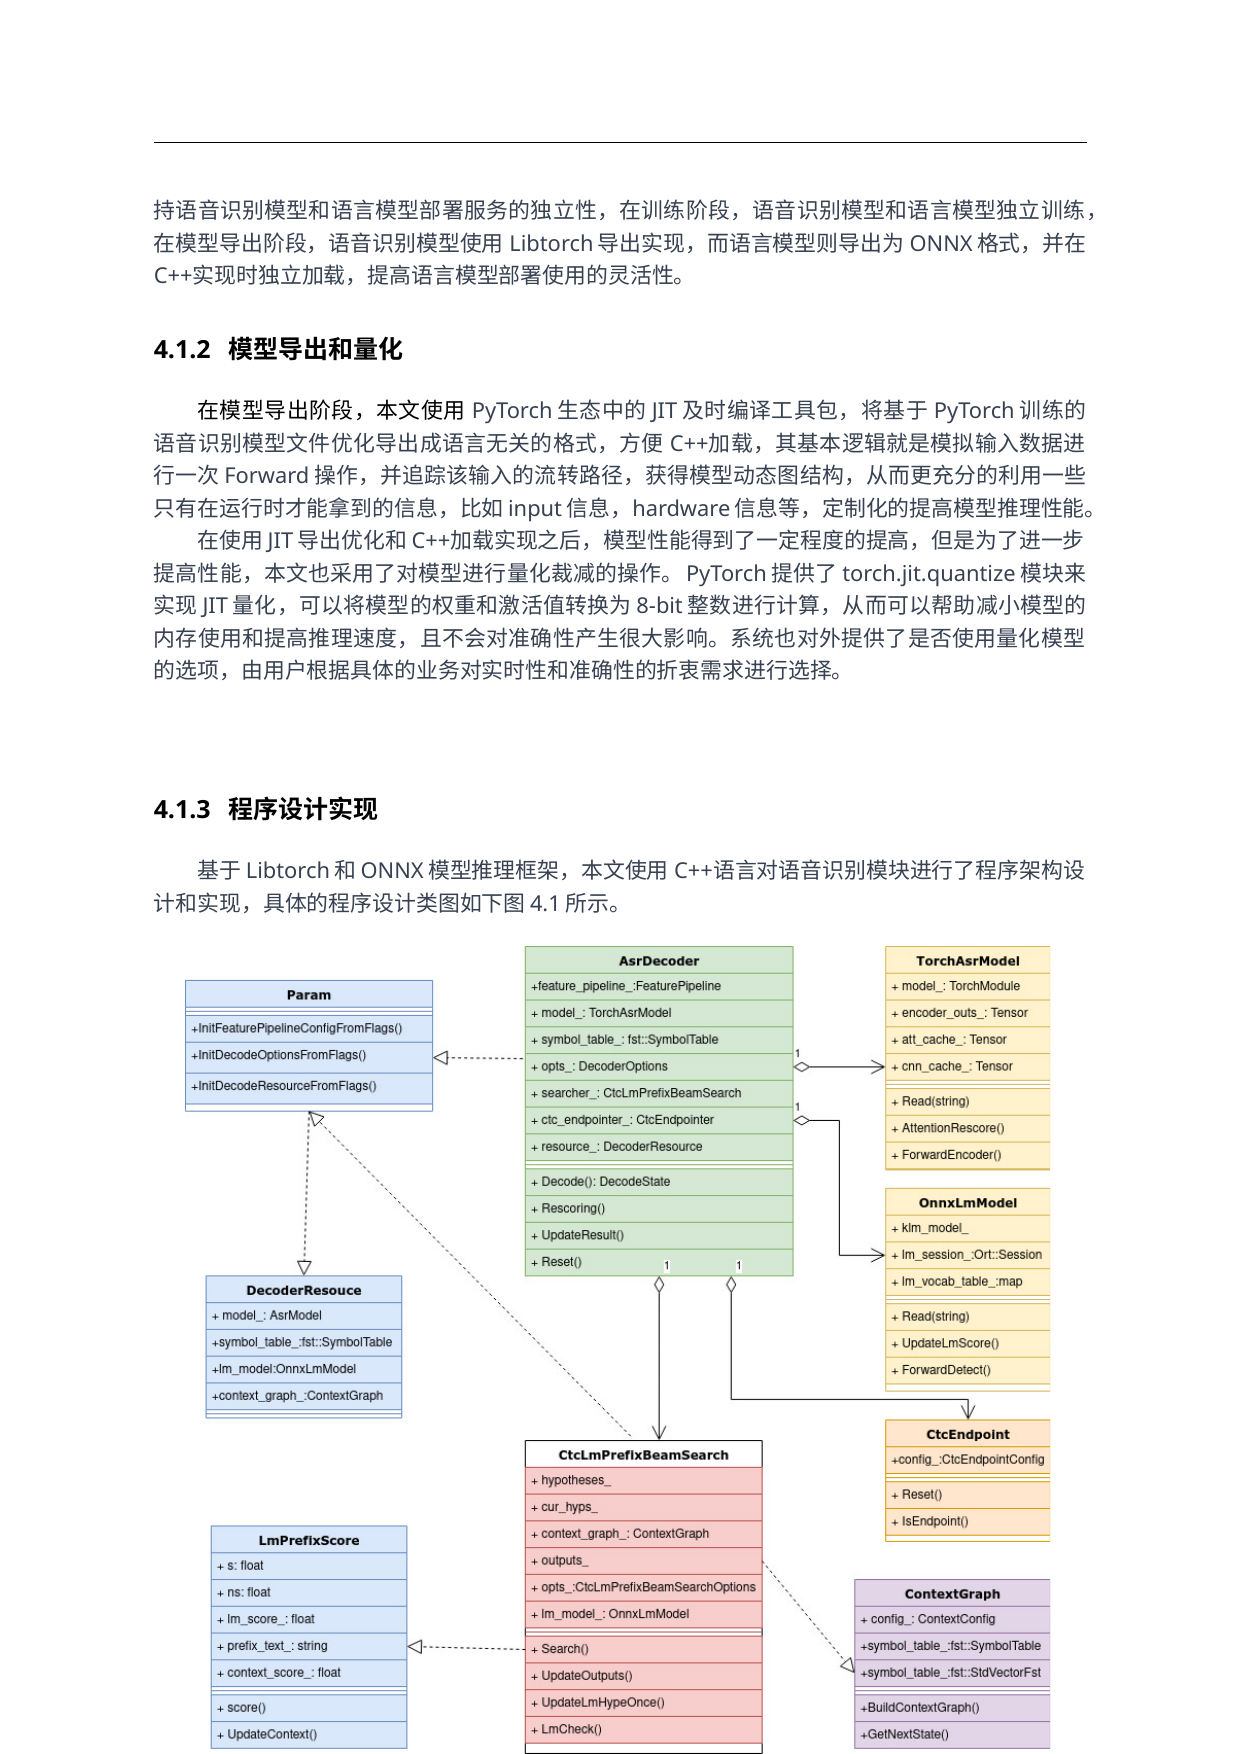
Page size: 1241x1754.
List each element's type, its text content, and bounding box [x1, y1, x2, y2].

subtitle 程序设计实现 [153, 775, 1087, 840]
text 基于Libtorch和ONNX模型推理框架，本文使用C++语言对语音识别模块进行了程序架构设计和实现，具体的程序设计类图如下图4.1所示。 [153, 853, 1087, 918]
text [153, 193, 1087, 290]
text 在使用JIT导出优化和C++加载实现之后，模型性能得到了一定程度的提高，但是为了进一步提高性能，本文也采用了对模型进行量化裁减的操作。PyTorch提供了torch.jit.quantize模块来实现JIT量化，可以将模型的权重和激活值转换为8-bit整数进行计算，从而可以帮助减小模型的内存使用和提高推理速度，且不会对准确性产生很大影响。系统也对外提供了是否使用量化模型的选项，由用户根据具体的业务对实时性和准确性的折衷需求进行选择。 [153, 523, 1087, 685]
text 在模型导出阶段，本文使用PyTorch生态中的JIT及时编译工具包，将基于PyTorch训练的语音识别模型文件优化导出成语言无关的格式，方便C++加载，其基本逻辑就是模拟输入数据进行一次Forward操作，并追踪该输入的流转路径，获得模型动态图结构，从而更充分的利用一些只有在运行时才能拿到的信息，比如input信息，hardware信息等，定制化的提高模型推理性能。 [153, 393, 1087, 523]
picture [185, 946, 1051, 1754]
subtitle 模型导出和量化 [153, 315, 1087, 380]
